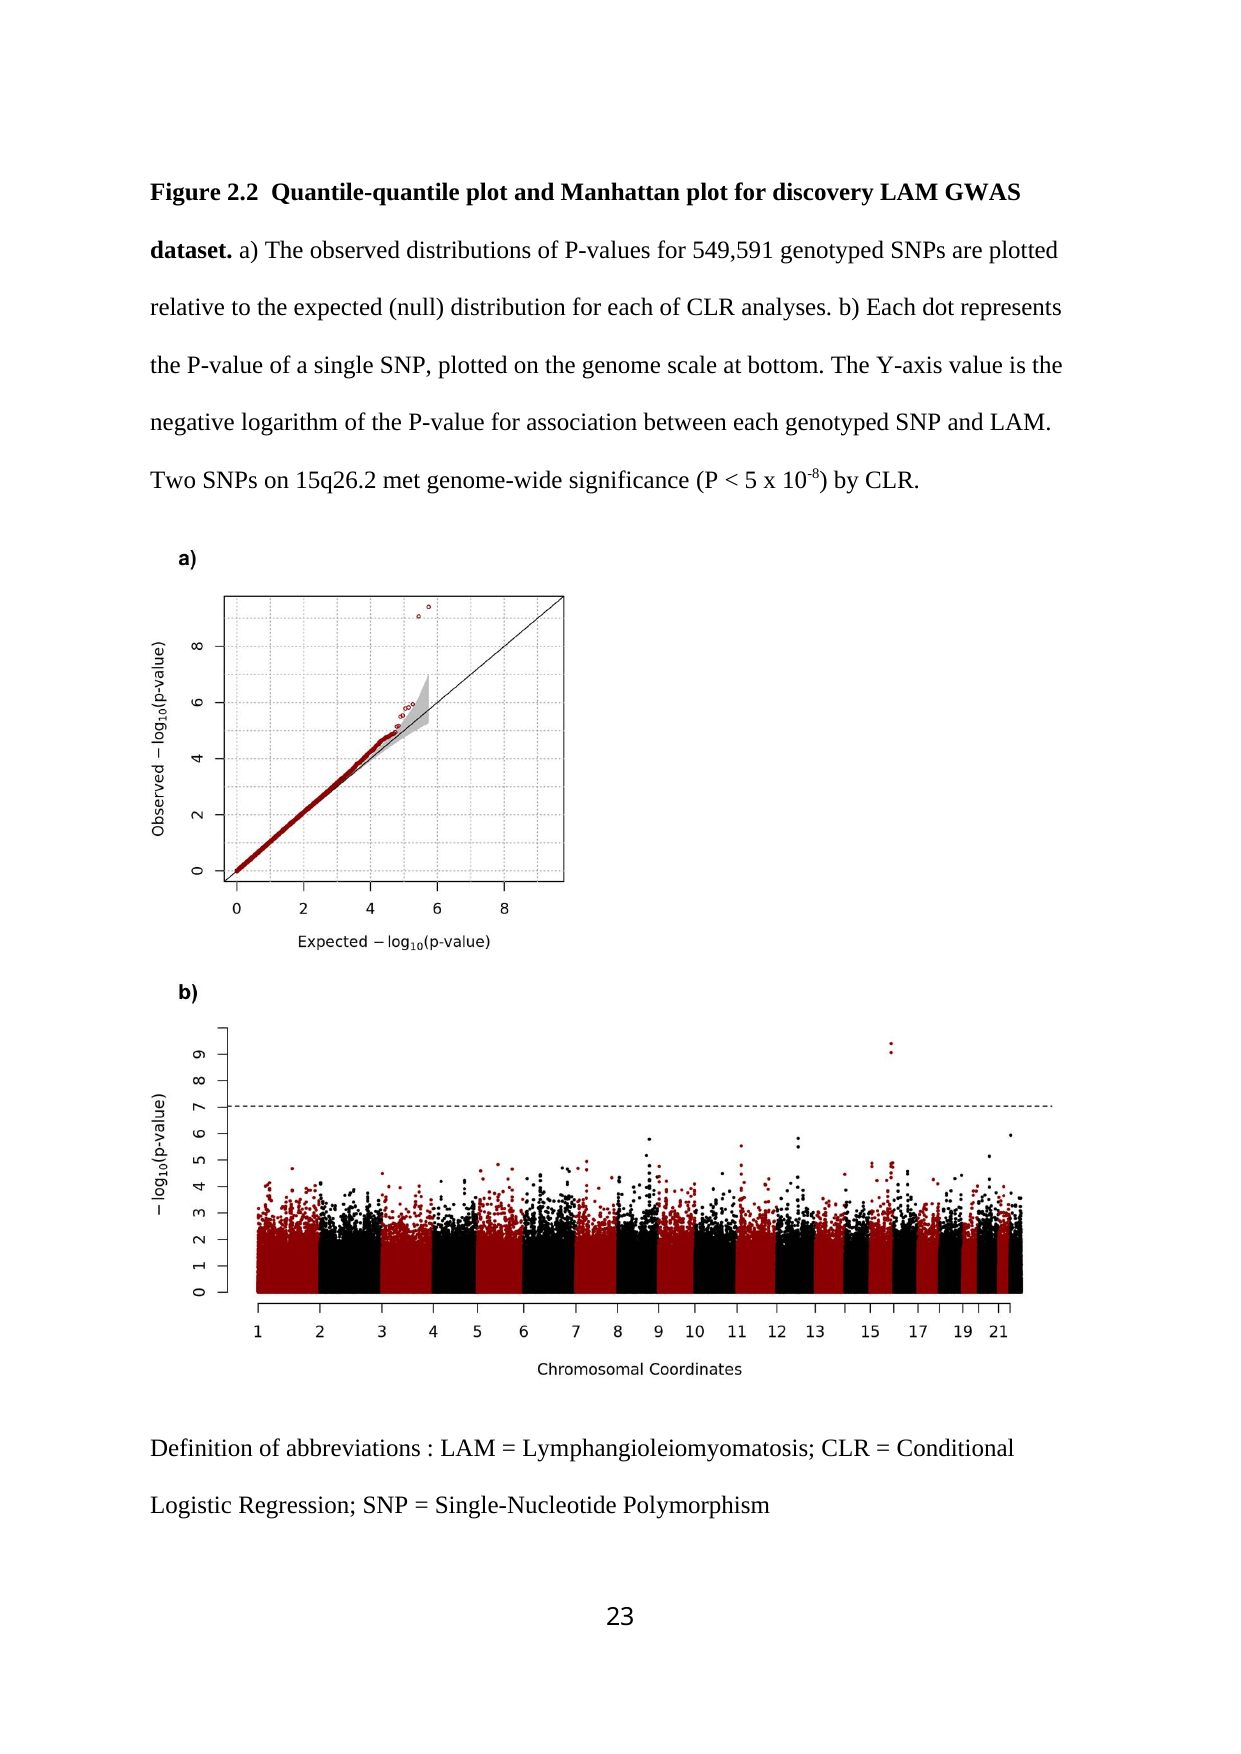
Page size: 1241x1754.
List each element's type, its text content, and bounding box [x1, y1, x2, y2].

text Figure 2.2 Quantile-quantile plot and Manhattan plot for discovery LAM GWAS dataset. a) The observed distributions of P-values for 549,591 genotyped SNPs are plotted relative to the expected (null) distribution for each of CLR analyses. b) Each dot represents the P-value of a single SNP, plotted on the genome scale at bottom. The Y-axis value is the negative logarithm of the P-value for association between each genotyped SNP and LAM. Two SNPs on 15q26.2 met genome-wide significance (P < 5 x 10-8) by CLR. [150, 177, 1090, 493]
picture [150, 522, 1091, 1399]
text Definition of abbreviations : LAM = Lymphangioleiomyomatosis; CLR = Conditional Logistic Regression; SNP = Single-Nucleotide Polymorphism [150, 1433, 1090, 1519]
